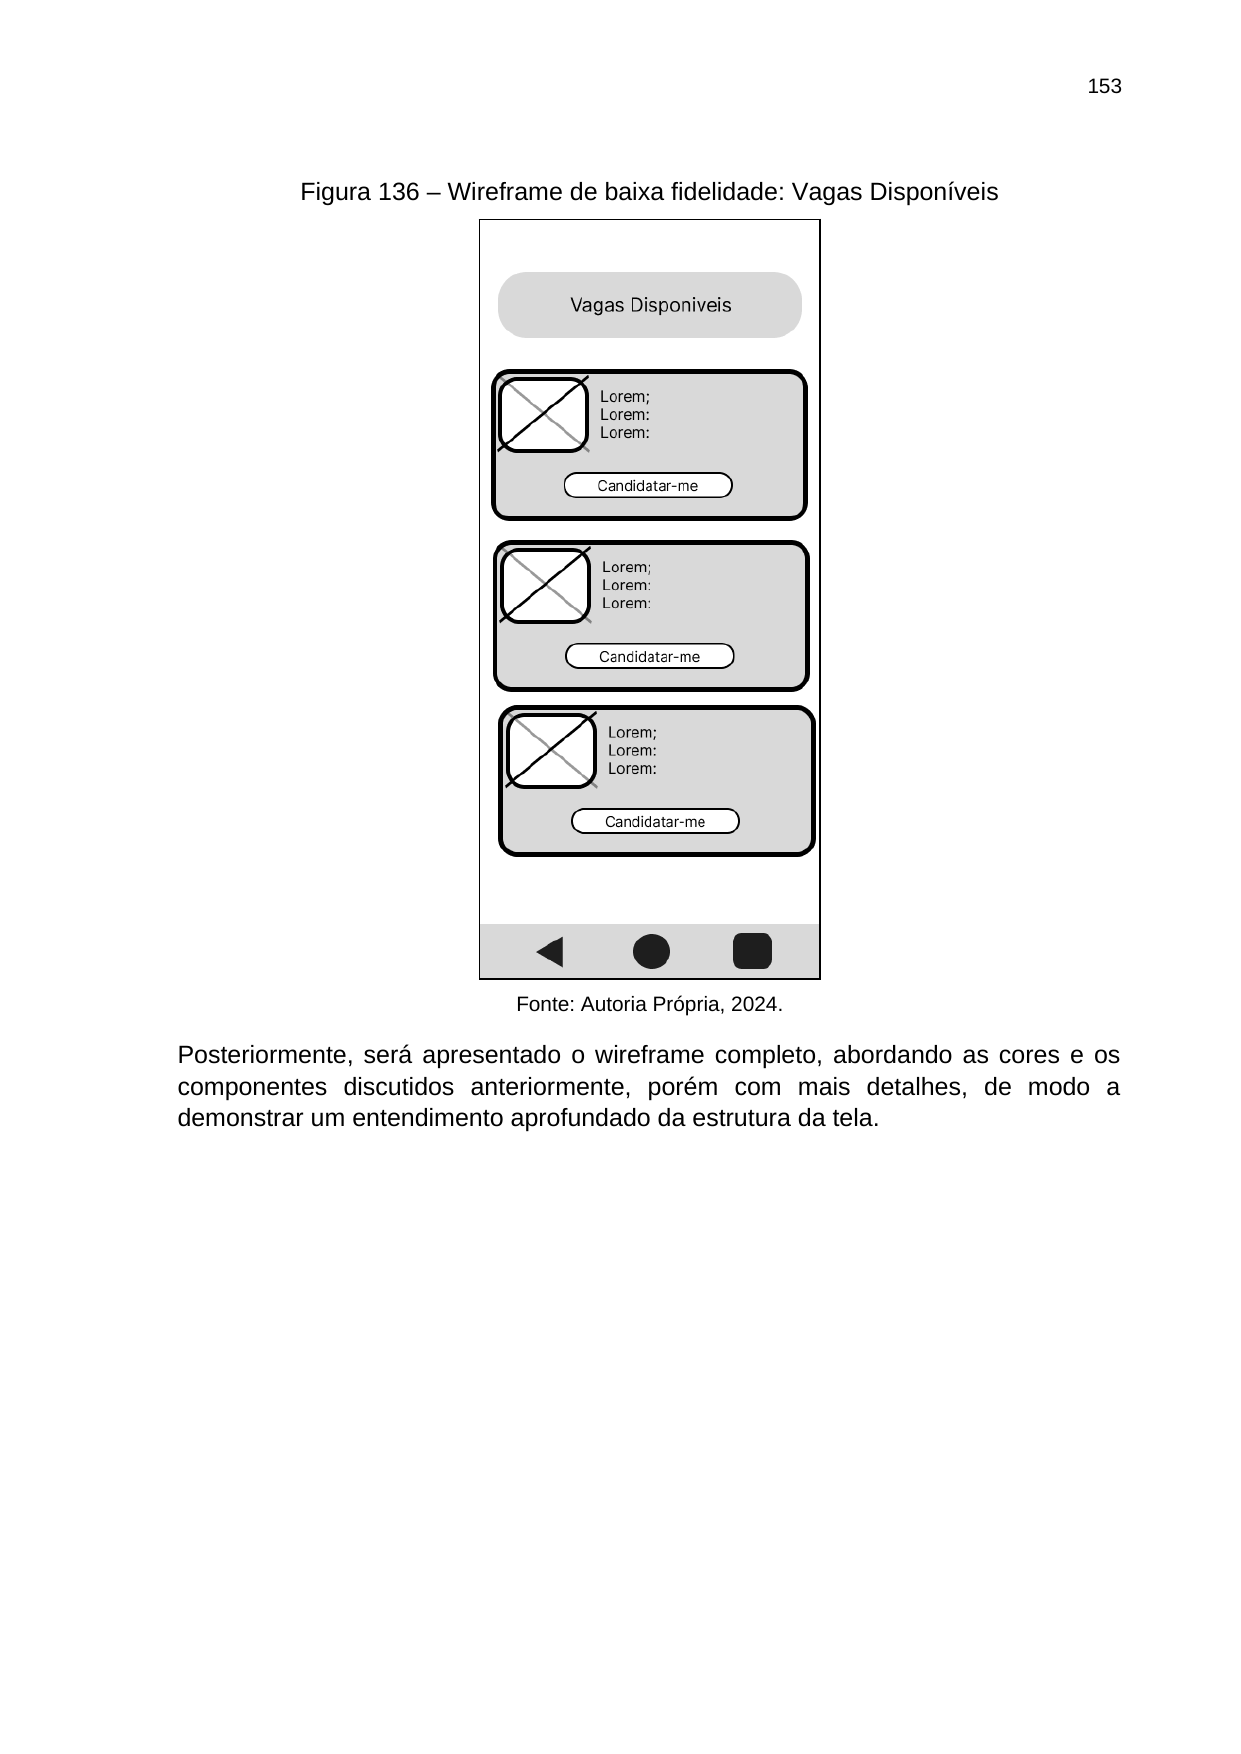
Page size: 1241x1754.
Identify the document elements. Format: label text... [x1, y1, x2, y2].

picture [480, 220, 819, 978]
text Fonte: Autoria Própria, 2024. [177, 992, 1122, 1016]
text Posteriormente, será apresentado o wireframe completo, abordando as cores e os componentes discutidos anteriormente, porém com mais detalhes, de modo a demonstrar um entendimento aprofundado da estrutura da tela. [177, 1041, 1122, 1131]
